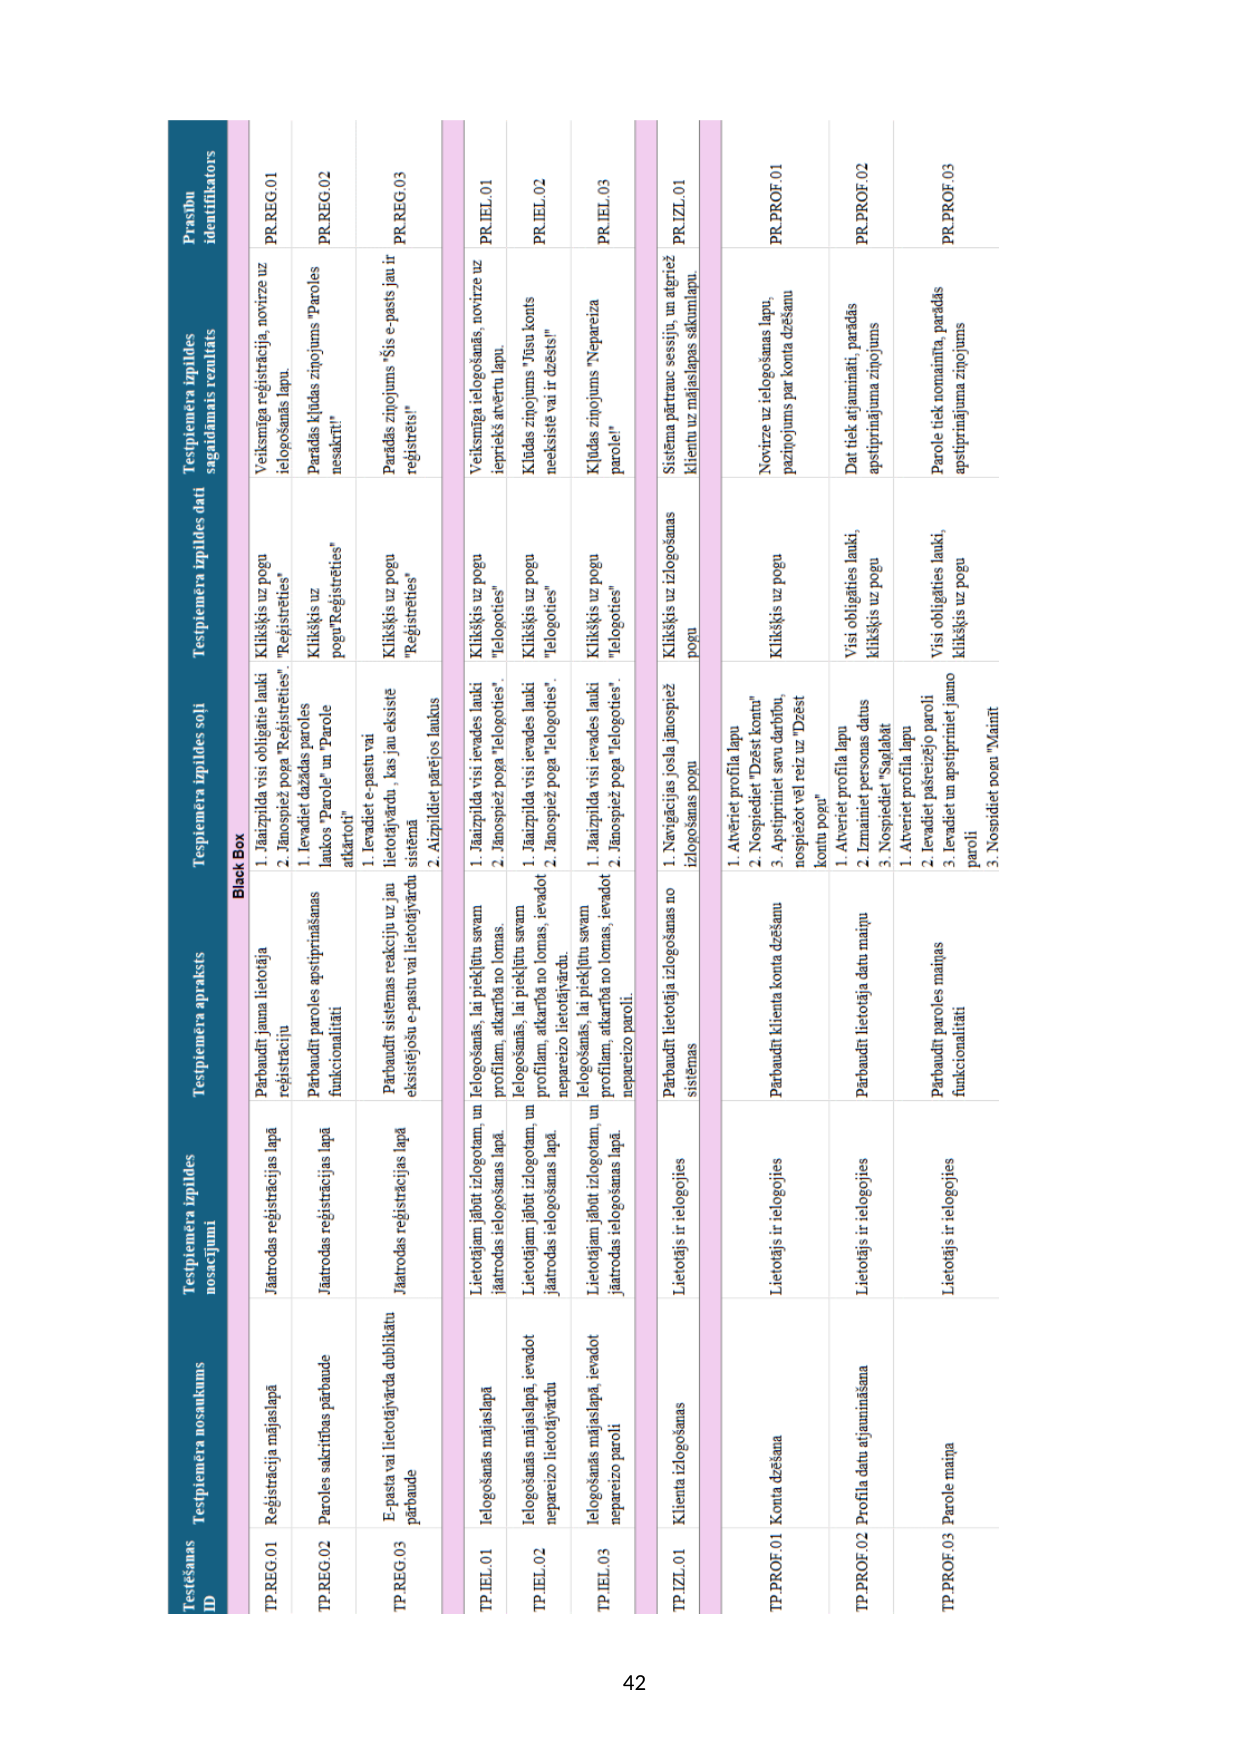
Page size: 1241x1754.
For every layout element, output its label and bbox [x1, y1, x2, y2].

picture [169, 121, 998, 1614]
